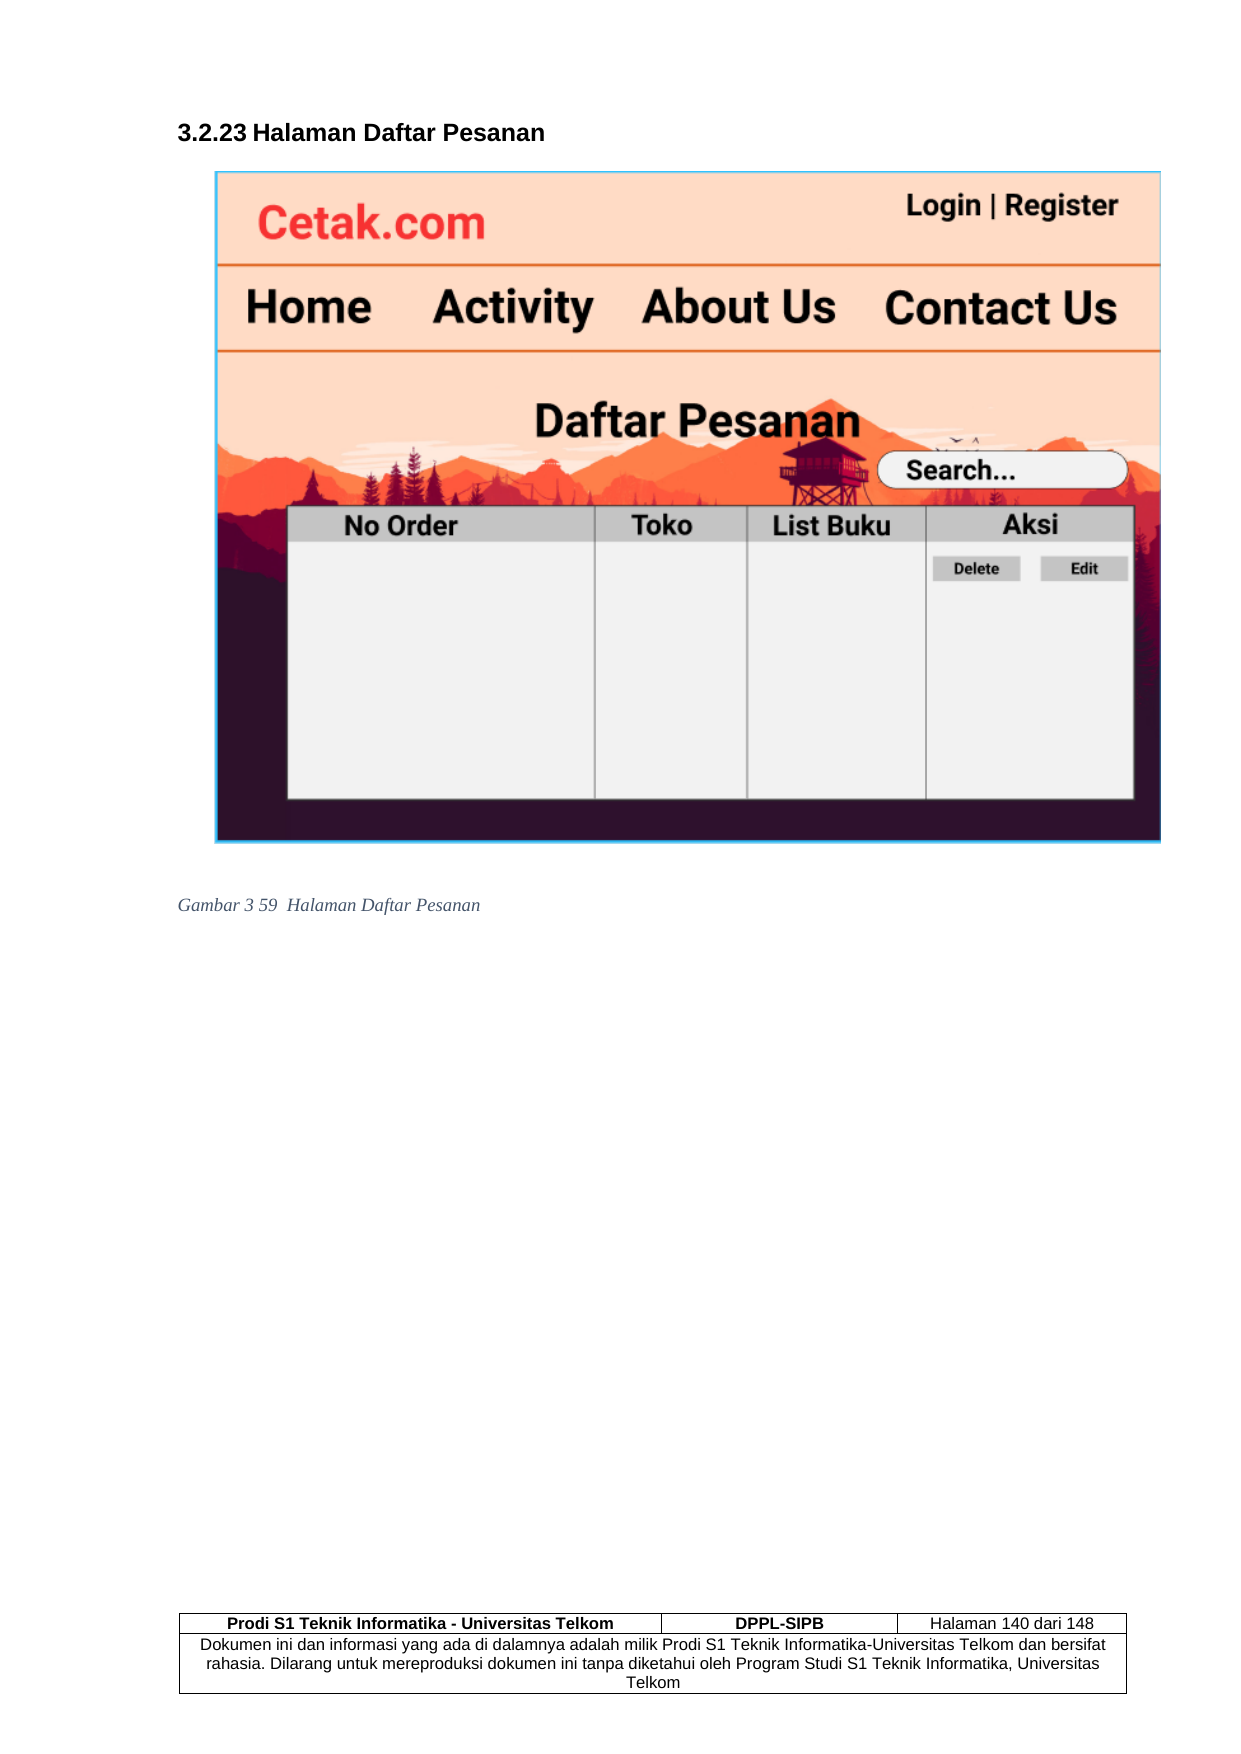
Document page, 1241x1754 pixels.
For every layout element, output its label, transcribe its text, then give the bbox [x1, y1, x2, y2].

picture [214, 171, 1161, 844]
subtitle Halaman Daftar Pesanan [177, 118, 1122, 147]
text Gambar 3 59 Halaman Daftar Pesanan [177, 894, 1122, 915]
